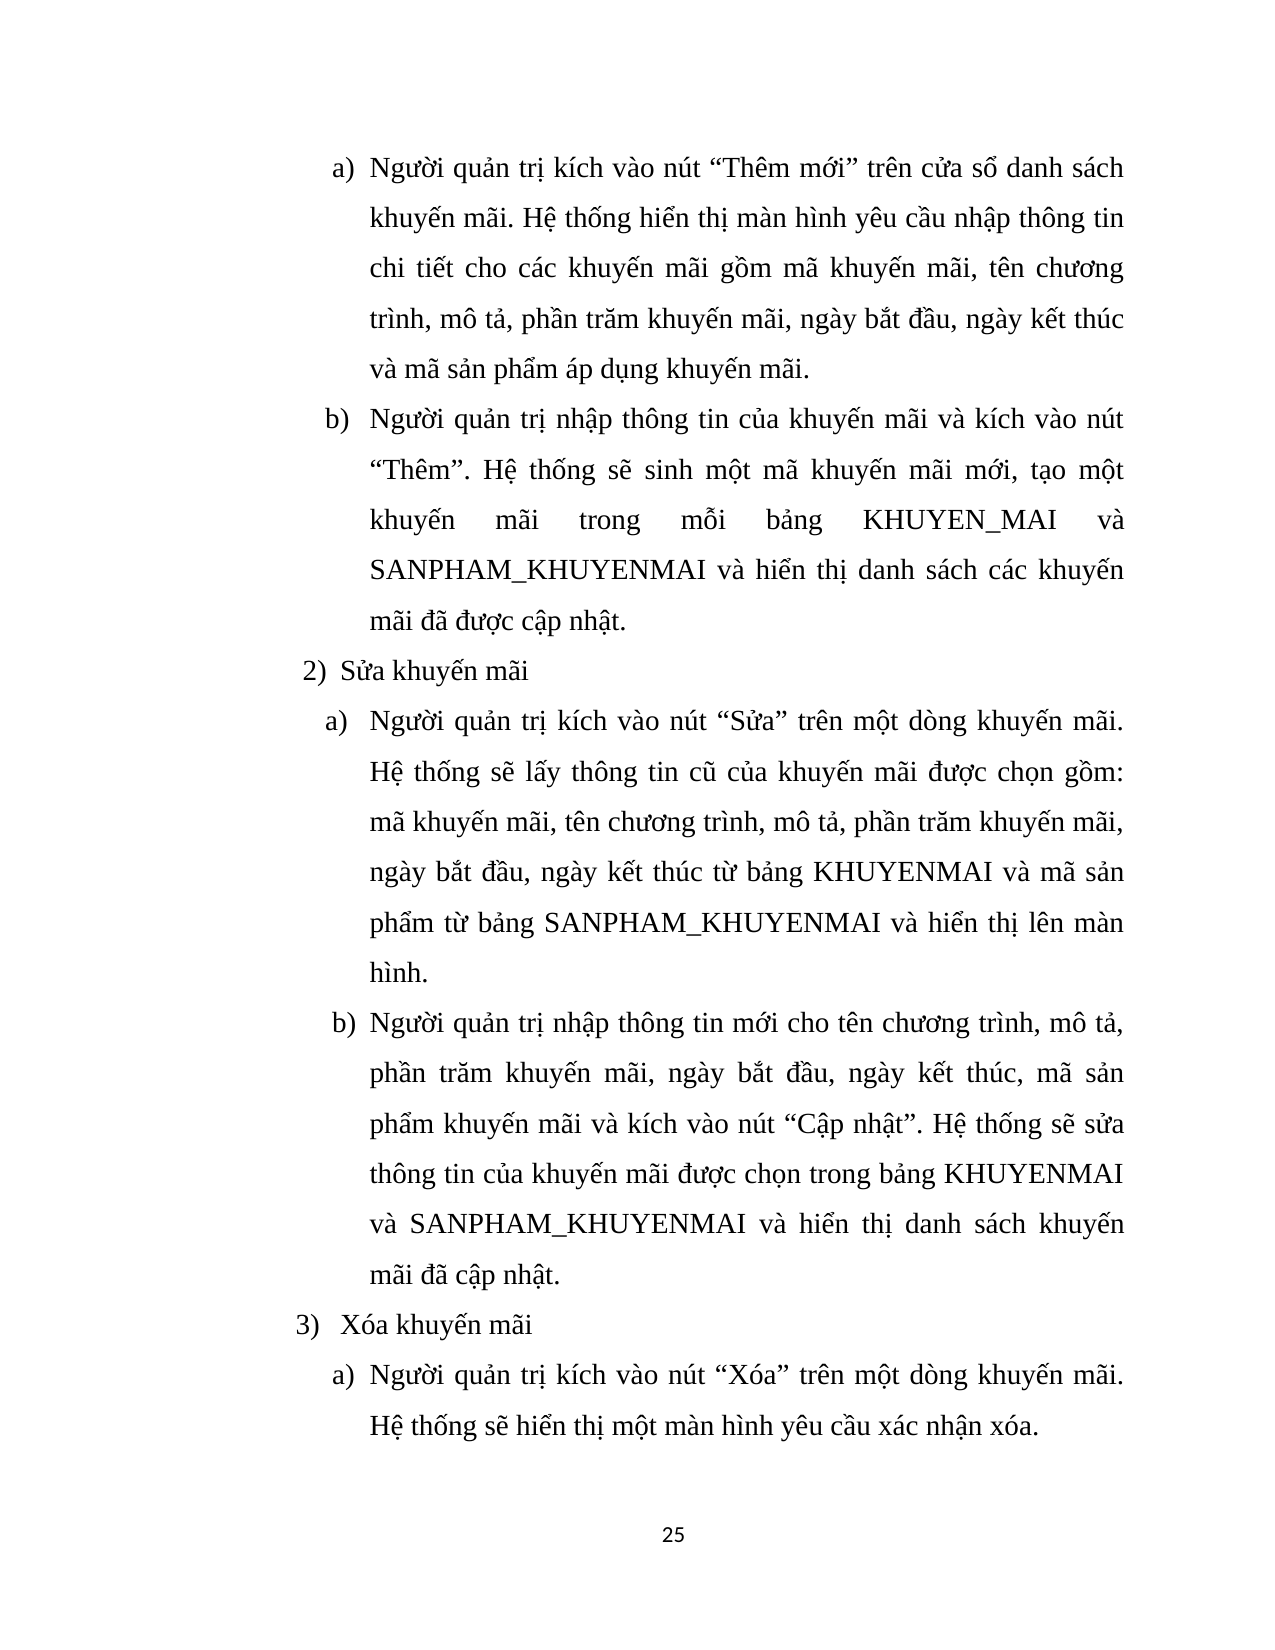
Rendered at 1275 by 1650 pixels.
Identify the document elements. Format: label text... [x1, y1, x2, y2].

list Xóa khuyến mãi [295, 1307, 1125, 1341]
list Người quản trị kích vào nút “Thêm mới” trên cửa sổ danh sách khuyến mãi. Hệ thống hiển thị màn hình yêu cầu nhập thông tin chi tiết cho các khuyến mãi gồm mã khuyến mãi, tên chương trình, mô tả, phần trăm khuyến mãi, ngày bắt đầu, ngày kết thúc và mã sản phẩm áp dụng khuyến mãi. [332, 150, 1125, 385]
list Người quản trị kích vào nút “Xóa” trên một dòng khuyến mãi. Hệ thống sẽ hiển thị một màn hình yêu cầu xác nhận xóa. [332, 1357, 1125, 1441]
list Người quản trị nhập thông tin của khuyến mãi và kích vào nút “Thêm”. Hệ thống sẽ sinh một mã khuyến mãi mới, tạo một khuyến mãi trong mỗi bảng KHUYEN_MAI và SANPHAM_KHUYENMAI và hiển thị danh sách các khuyến mãi đã được cập nhật. [325, 402, 1125, 636]
list Người quản trị kích vào nút “Sửa” trên một dòng khuyến mãi. Hệ thống sẽ lấy thông tin cũ của khuyến mãi được chọn gồm: mã khuyến mãi, tên chương trình, mô tả, phần trăm khuyến mãi, ngày bắt đầu, ngày kết thúc từ bảng KHUYENMAI và mã sản phẩm từ bảng SANPHAM_KHUYENMAI và hiển thị lên màn hình. [325, 703, 1125, 988]
list Sửa khuyến mãi [302, 653, 1125, 687]
list Người quản trị nhập thông tin mới cho tên chương trình, mô tả, phần trăm khuyến mãi, ngày bắt đầu, ngày kết thúc, mã sản phẩm khuyến mãi và kích vào nút “Cập nhật”. Hệ thống sẽ sửa thông tin của khuyến mãi được chọn trong bảng KHUYENMAI và SANPHAM_KHUYENMAI và hiển thị danh sách khuyến mãi đã cập nhật. [332, 1005, 1125, 1290]
